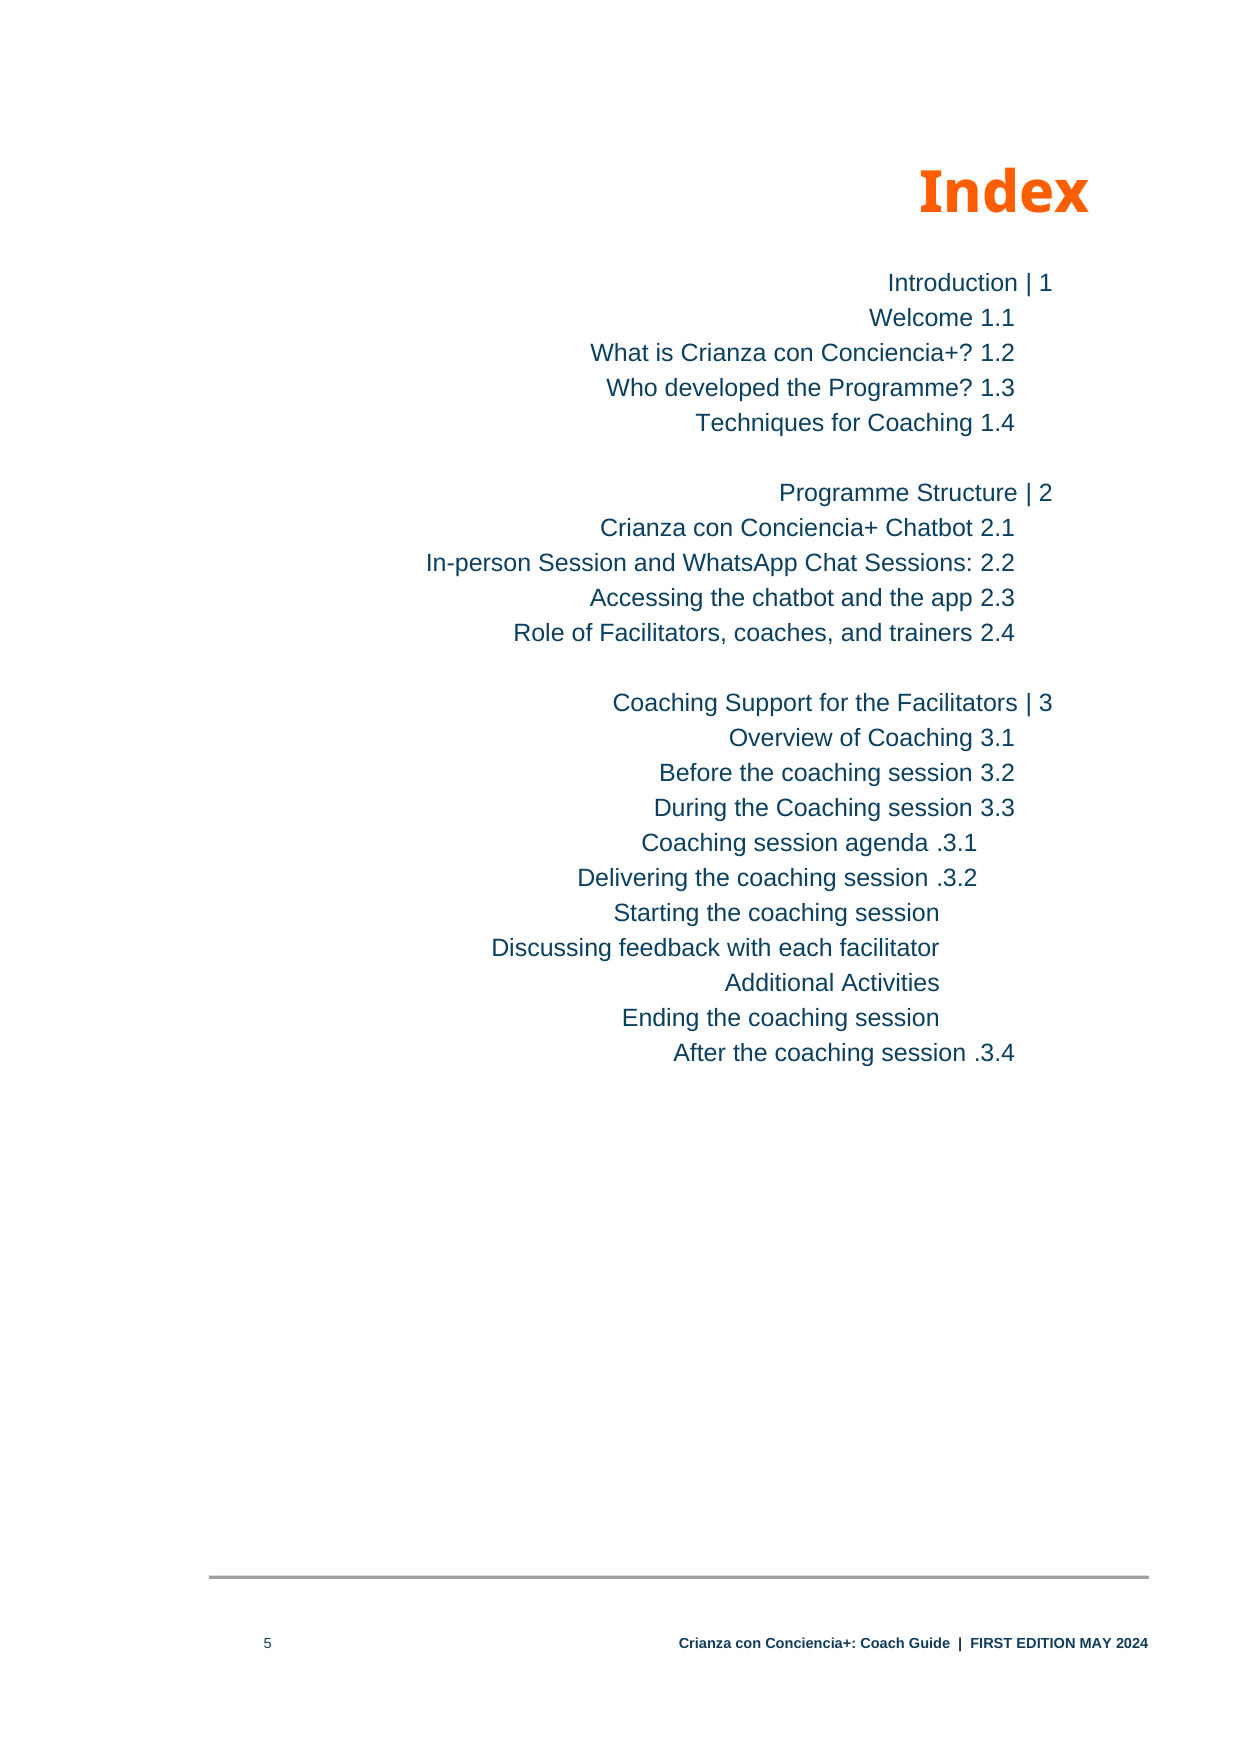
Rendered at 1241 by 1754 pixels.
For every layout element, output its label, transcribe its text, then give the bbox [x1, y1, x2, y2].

subtitle Index [150, 150, 1090, 229]
